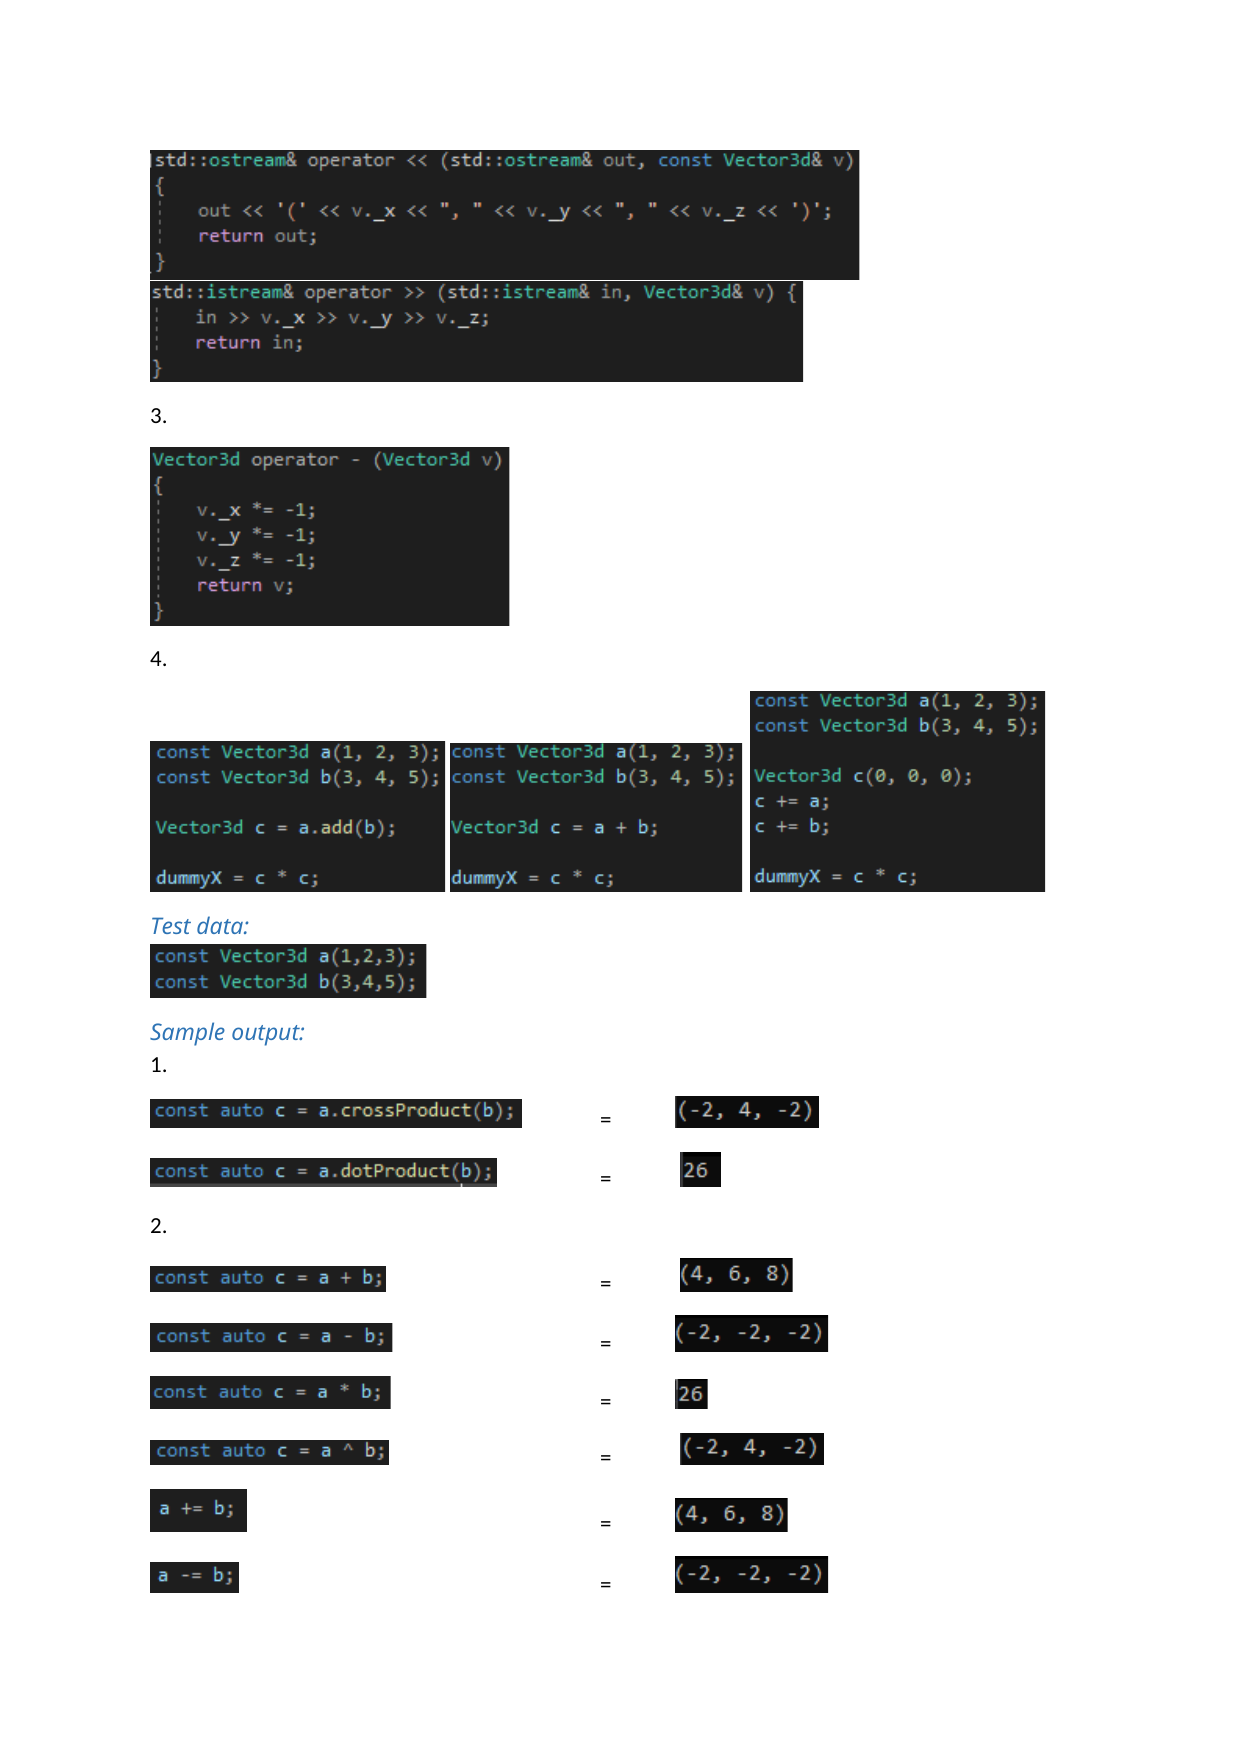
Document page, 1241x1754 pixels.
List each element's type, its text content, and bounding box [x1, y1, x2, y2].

text 4. [150, 644, 1090, 673]
picture [675, 1096, 819, 1128]
subtitle Sample output: [150, 1016, 1090, 1047]
text = [150, 1376, 1090, 1415]
picture [150, 1489, 247, 1532]
picture [150, 1376, 391, 1409]
picture [150, 1440, 389, 1465]
subtitle Test data: [150, 910, 1090, 942]
picture [680, 1433, 824, 1465]
text 3. [150, 401, 1090, 429]
picture [675, 1379, 708, 1409]
text = [150, 1556, 1090, 1598]
picture [680, 1152, 721, 1187]
picture [150, 741, 446, 892]
text 2. [150, 1211, 1090, 1239]
text 1. [150, 1050, 1090, 1078]
picture [150, 944, 427, 998]
picture [675, 1498, 788, 1532]
picture [150, 1158, 497, 1187]
picture [675, 1315, 829, 1352]
picture [150, 1099, 522, 1128]
picture [150, 447, 510, 626]
picture [150, 1266, 386, 1292]
text = [150, 1489, 1090, 1537]
picture [450, 743, 743, 892]
picture [150, 281, 804, 382]
picture [680, 1258, 793, 1292]
picture [150, 1323, 393, 1352]
picture [675, 1556, 829, 1593]
picture [750, 691, 1046, 892]
picture [150, 1562, 239, 1593]
picture [150, 150, 860, 280]
